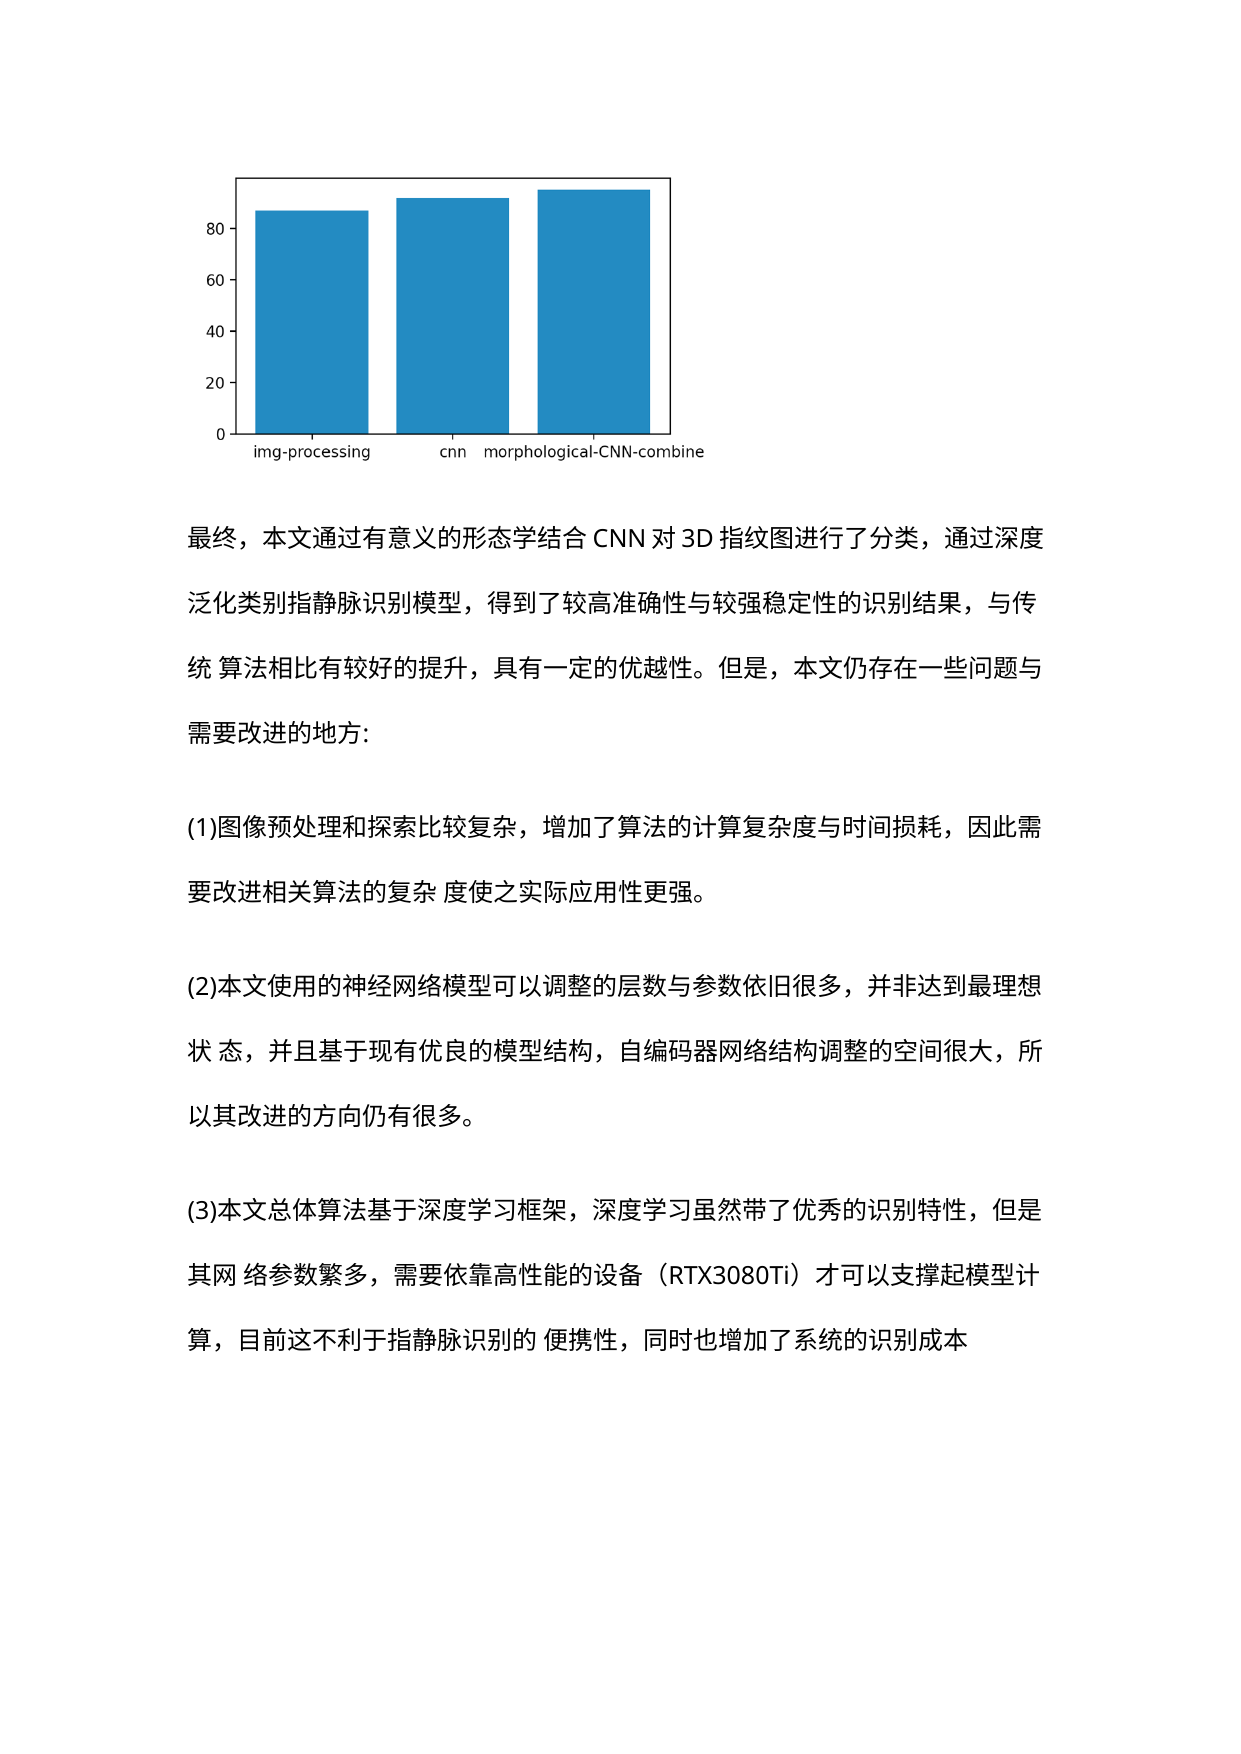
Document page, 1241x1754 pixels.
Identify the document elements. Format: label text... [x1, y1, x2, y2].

picture [187, 162, 710, 466]
text (3)本文总体算法基于深度学习框架，深度学习虽然带了优秀的识别特性，但是其网 络参数繁多，需要依靠高性能的设备（RTX3080Ti）才可以支撑起模型计算，目前这不利于指静脉识别的 便携性，同时也增加了系统的识别成本 [187, 1176, 1053, 1371]
text (2)本文使用的神经网络模型可以调整的层数与参数依旧很多，并非达到最理想状 态，并且基于现有优良的模型结构，自编码器网络结构调整的空间很大，所以其改进的方向仍有很多。 [187, 952, 1053, 1147]
text 最终，本文通过有意义的形态学结合CNN对3D指纹图进行了分类，通过深度泛化类别指静脉识别模型，得到了较高准确性与较强稳定性的识别结果，与传统 算法相比有较好的提升，具有一定的优越性。但是，本文仍存在一些问题与需要改进的地方: [187, 504, 1053, 764]
text (1)图像预处理和探索比较复杂，增加了算法的计算复杂度与时间损耗，因此需要改进相关算法的复杂 度使之实际应用性更强。 [187, 793, 1053, 923]
